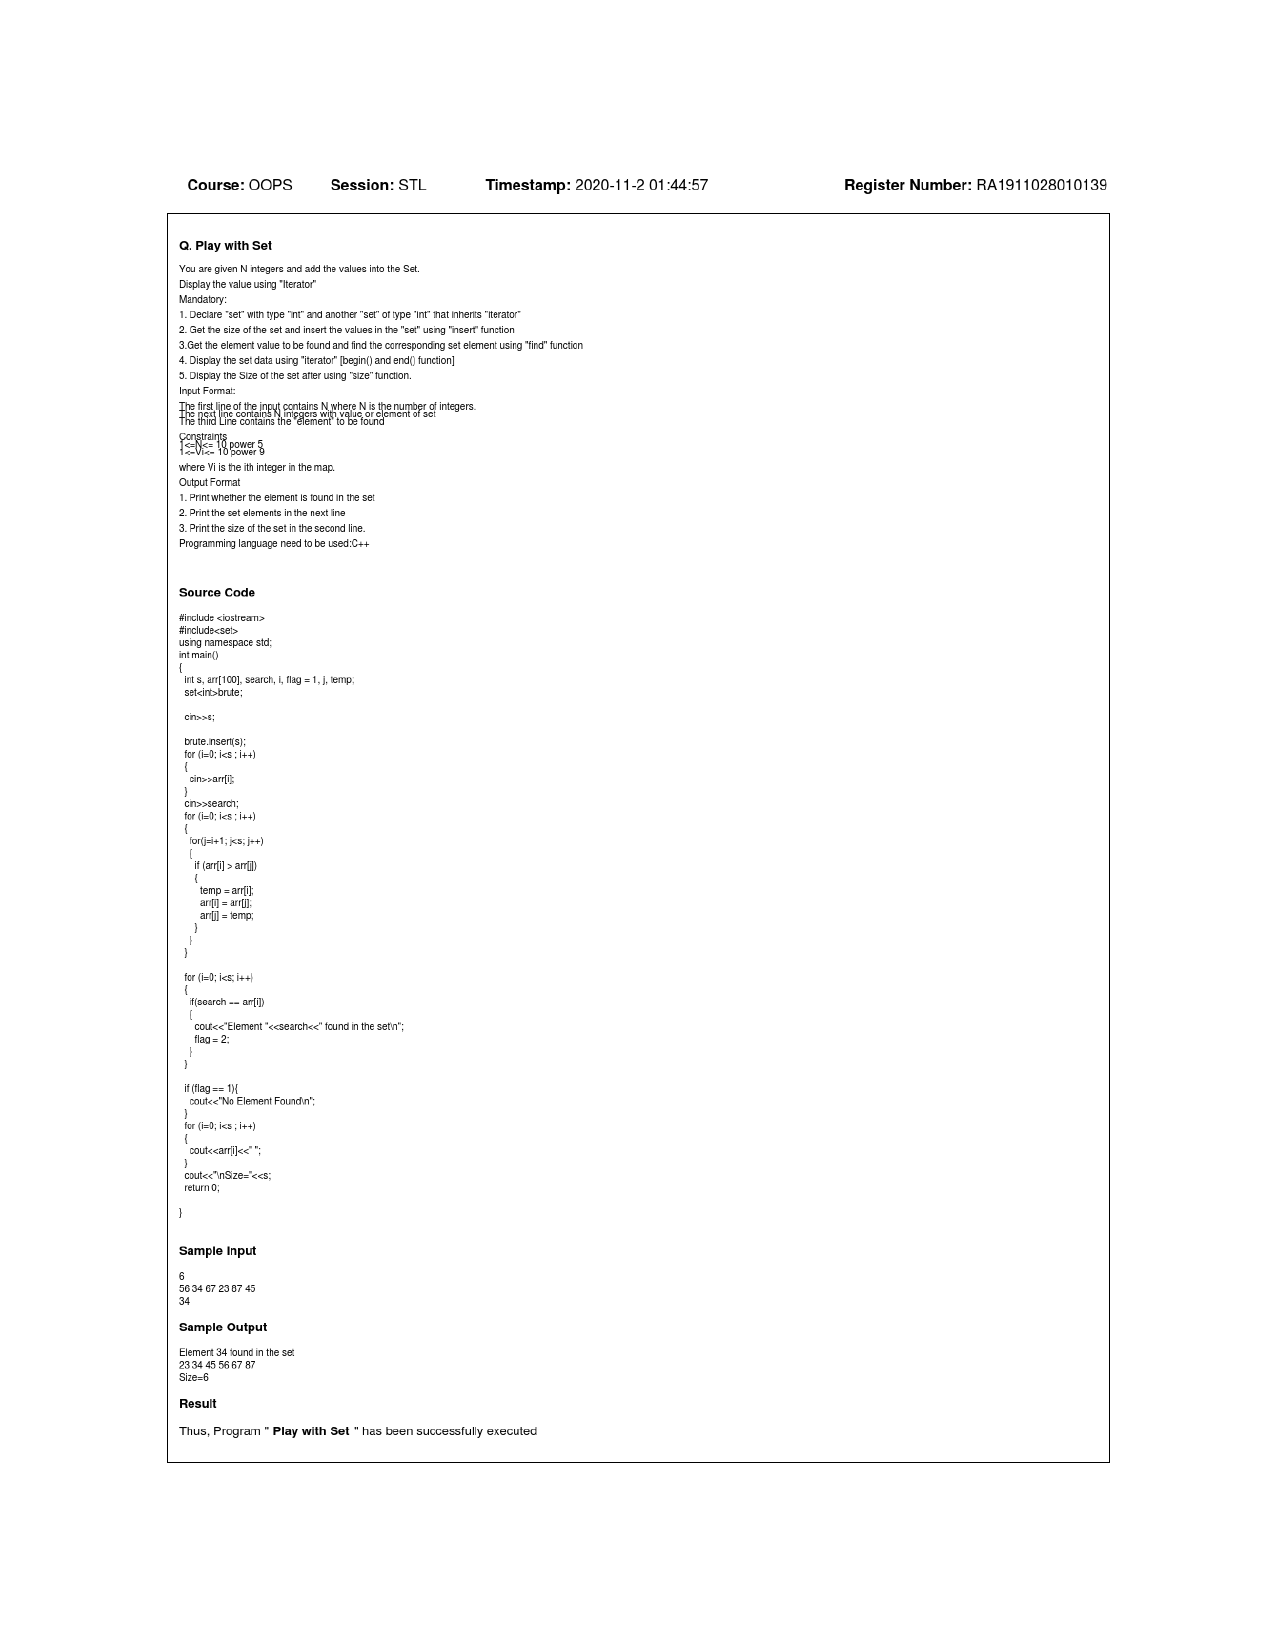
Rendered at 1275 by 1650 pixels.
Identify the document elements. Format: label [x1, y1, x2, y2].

picture [150, 150, 1125, 1470]
